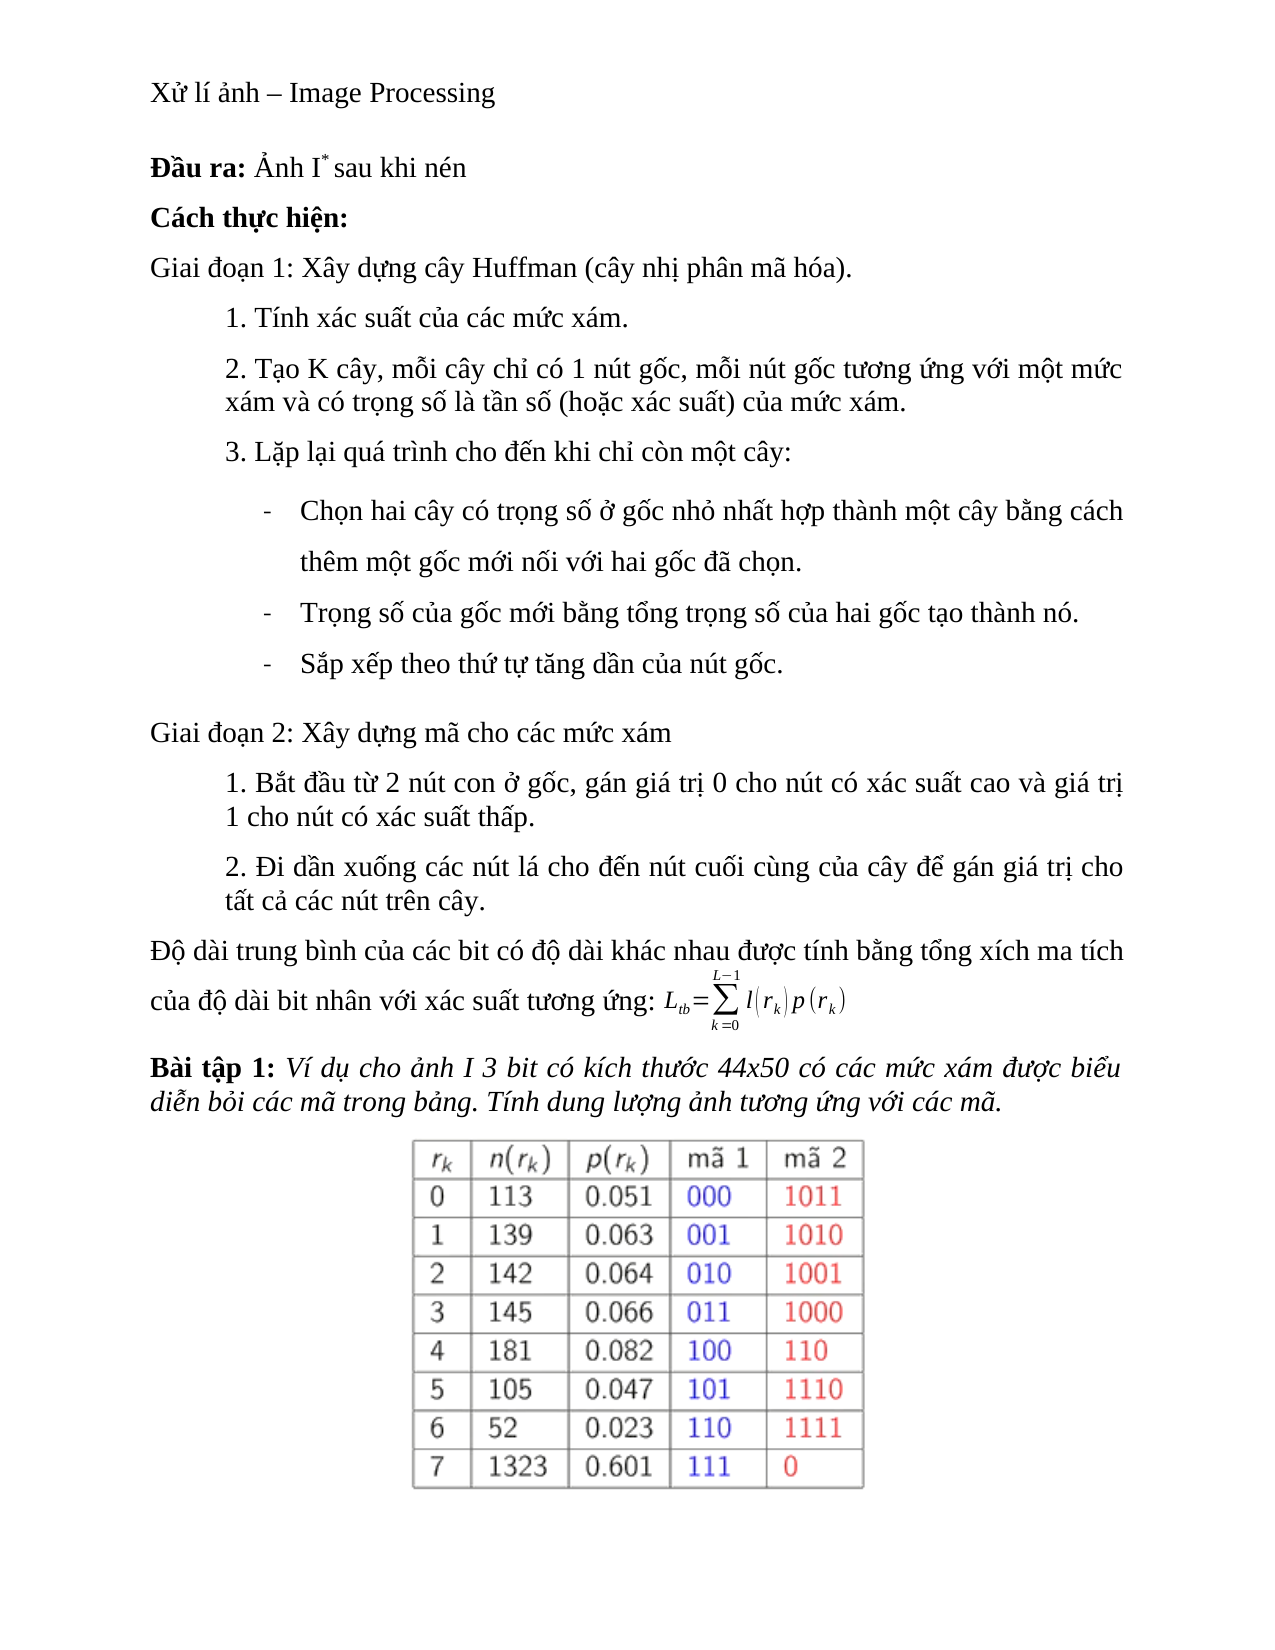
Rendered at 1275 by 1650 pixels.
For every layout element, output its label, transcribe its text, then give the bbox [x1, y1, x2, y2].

text Giai đoạn 2: Xây dựng mã cho các mức xám [150, 715, 1125, 749]
text 2. Đi dần xuống các nút lá cho đến nút cuối cùng của cây để gán giá trị cho tất cả các nút trên cây. [225, 849, 1125, 916]
text 3. Lặp lại quá trình cho đến khi chỉ còn một cây: [225, 434, 1125, 468]
text Giai đoạn 1: Xây dựng cây Huffman (cây nhị phân mã hóa). [150, 250, 1125, 284]
text 1. Tính xác suất của các mức xám. [150, 301, 1125, 334]
text Cách thực hiện: [150, 200, 1125, 234]
text Độ dài trung bình của các bit có độ dài khác nhau được tính bằng tổng xích ma tích của độ dài bit nhân với xác suất tương ứng: [150, 933, 1125, 1034]
text Bài tập 1: Ví dụ cho ảnh I 3 bit có kích thước 44x50 có các mức xám được biểu diễn bỏi các mã trong bảng. Tính dung lượng ảnh tương ứng với các mã. [150, 1050, 1125, 1117]
list Sắp xếp theo thứ tự tăng dần của nút gốc. [262, 647, 1125, 681]
text 2. Tạo K cây, mỗi cây chỉ có 1 nút gốc, mỗi nút gốc tương ứng với một mức xám và có trọng số là tần số (hoặc xác suất) của mức xám. [225, 351, 1125, 418]
picture [406, 1134, 868, 1494]
text 1. Bắt đầu từ 2 nút con ở gốc, gán giá trị 0 cho nút có xác suất cao và giá trị 1 cho nút có xác suất thấp. [225, 765, 1125, 832]
text Đầu ra: Ảnh I* sau khi nén [150, 150, 1125, 183]
list Chọn hai cây có trọng số ở gốc nhỏ nhất hợp thành một cây bằng cách thêm một gốc mới nối với hai gốc đã chọn. [262, 493, 1125, 578]
list Trọng số của gốc mới bằng tổng trọng số của hai gốc tạo thành nó. [262, 595, 1125, 629]
